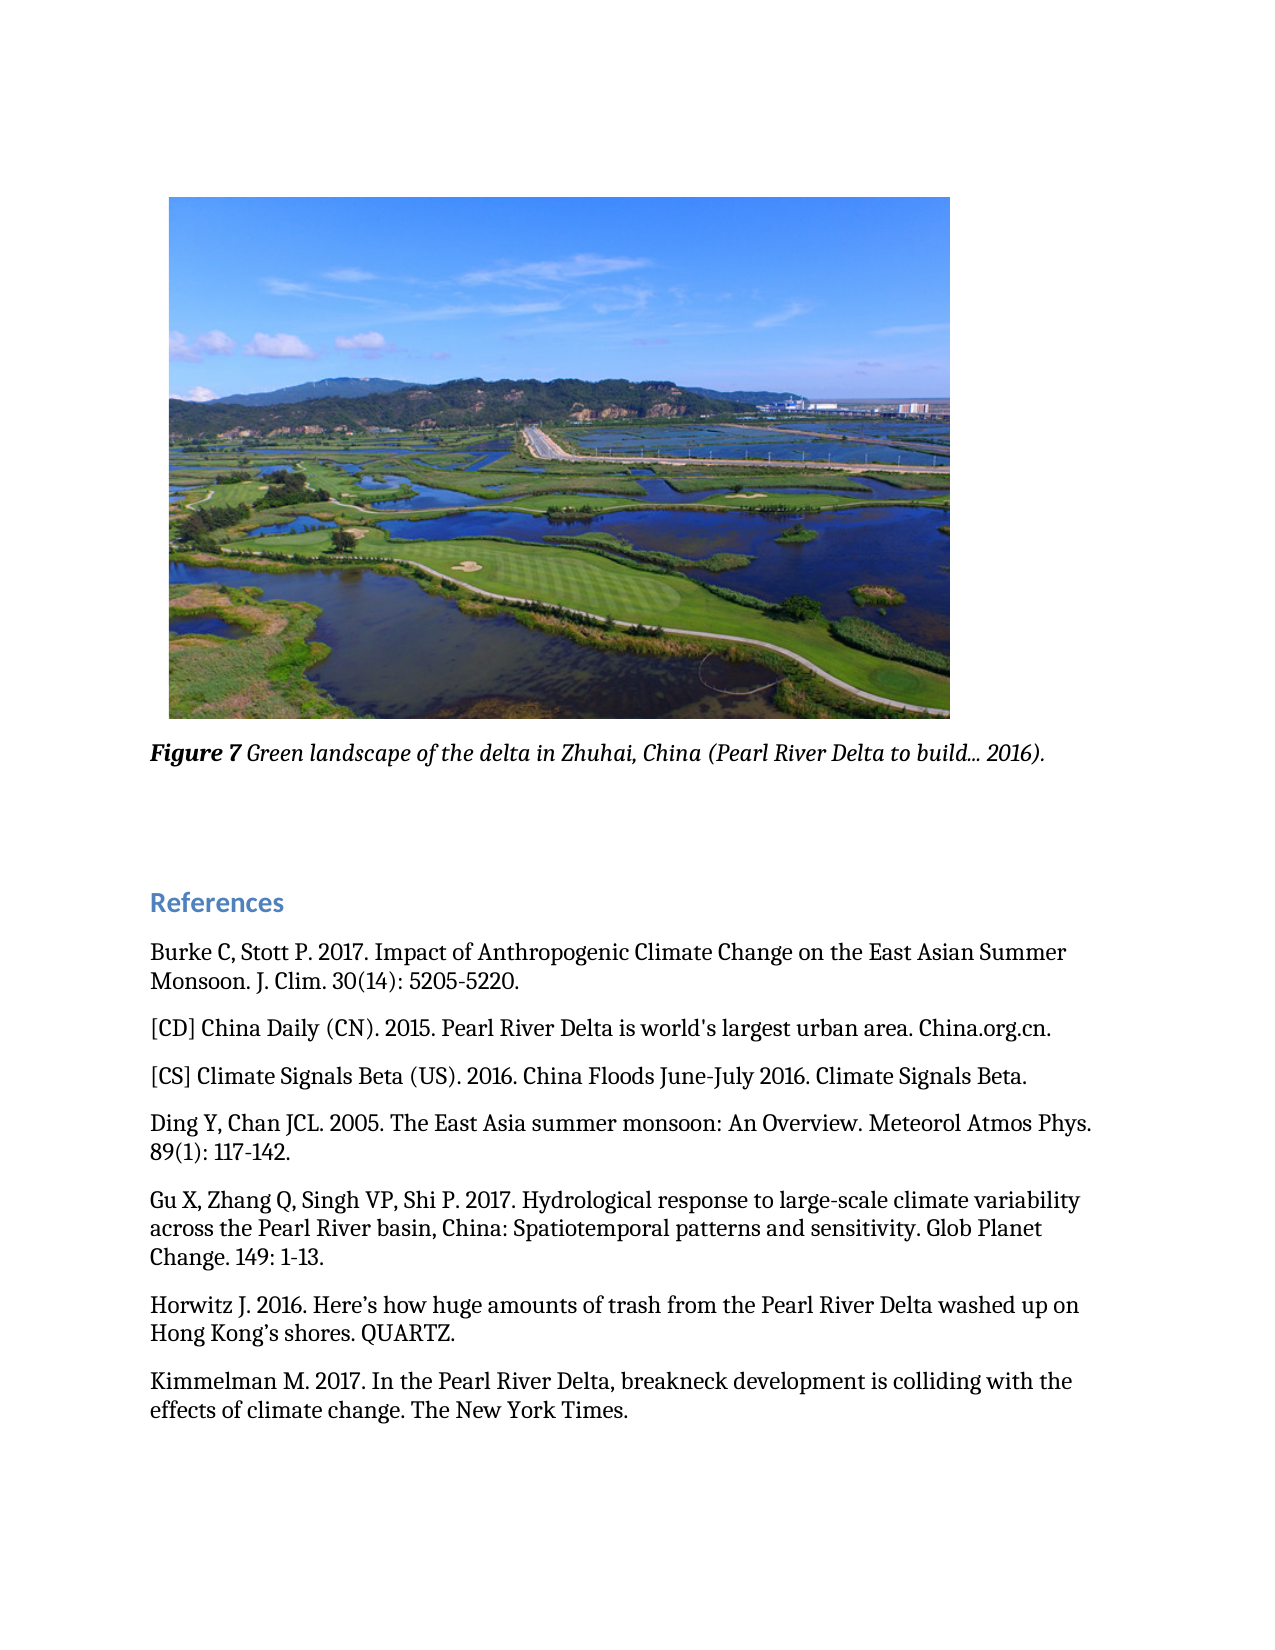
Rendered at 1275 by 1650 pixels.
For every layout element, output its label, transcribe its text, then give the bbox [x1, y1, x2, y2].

text Horwitz J. 2016. Here’s how huge amounts of trash from the Pearl River Delta washed up on Hong Kong’s shores. QUARTZ. [150, 1291, 1125, 1348]
text [CD] China Daily (CN). 2015. Pearl River Delta is world's largest urban area. China.org.cn. [150, 1014, 1125, 1043]
picture [168, 197, 950, 719]
text Kimmelman M. 2017. In the Pearl River Delta, breakneck development is colliding with the effects of climate change. The New York Times. [150, 1367, 1125, 1424]
text Gu X, Zhang Q, Singh VP, Shi P. 2017. Hydrological response to large-scale climate variability across the Pearl River basin, China: Spatiotemporal patterns and sensitivity. Glob Planet Change. 149: 1-13. [150, 1186, 1125, 1272]
text Ding Y, Chan JCL. 2005. The East Asia summer monsoon: An Overview. Meteorol Atmos Phys. 89(1): 117-142. [150, 1109, 1125, 1167]
text Burke C, Stott P. 2017. Impact of Anthropogenic Climate Change on the East Asian Summer Monsoon. J. Clim. 30(14): 5205-5220. [150, 938, 1125, 996]
text [CS] Climate Signals Beta (US). 2016. China Floods June-July 2016. Climate Signals Beta. [150, 1062, 1125, 1091]
text Figure 7 Green landscape of the delta in Zhuhai, China (Pearl River Delta to build... 2016). [150, 739, 1125, 768]
subtitle References [150, 884, 1125, 919]
